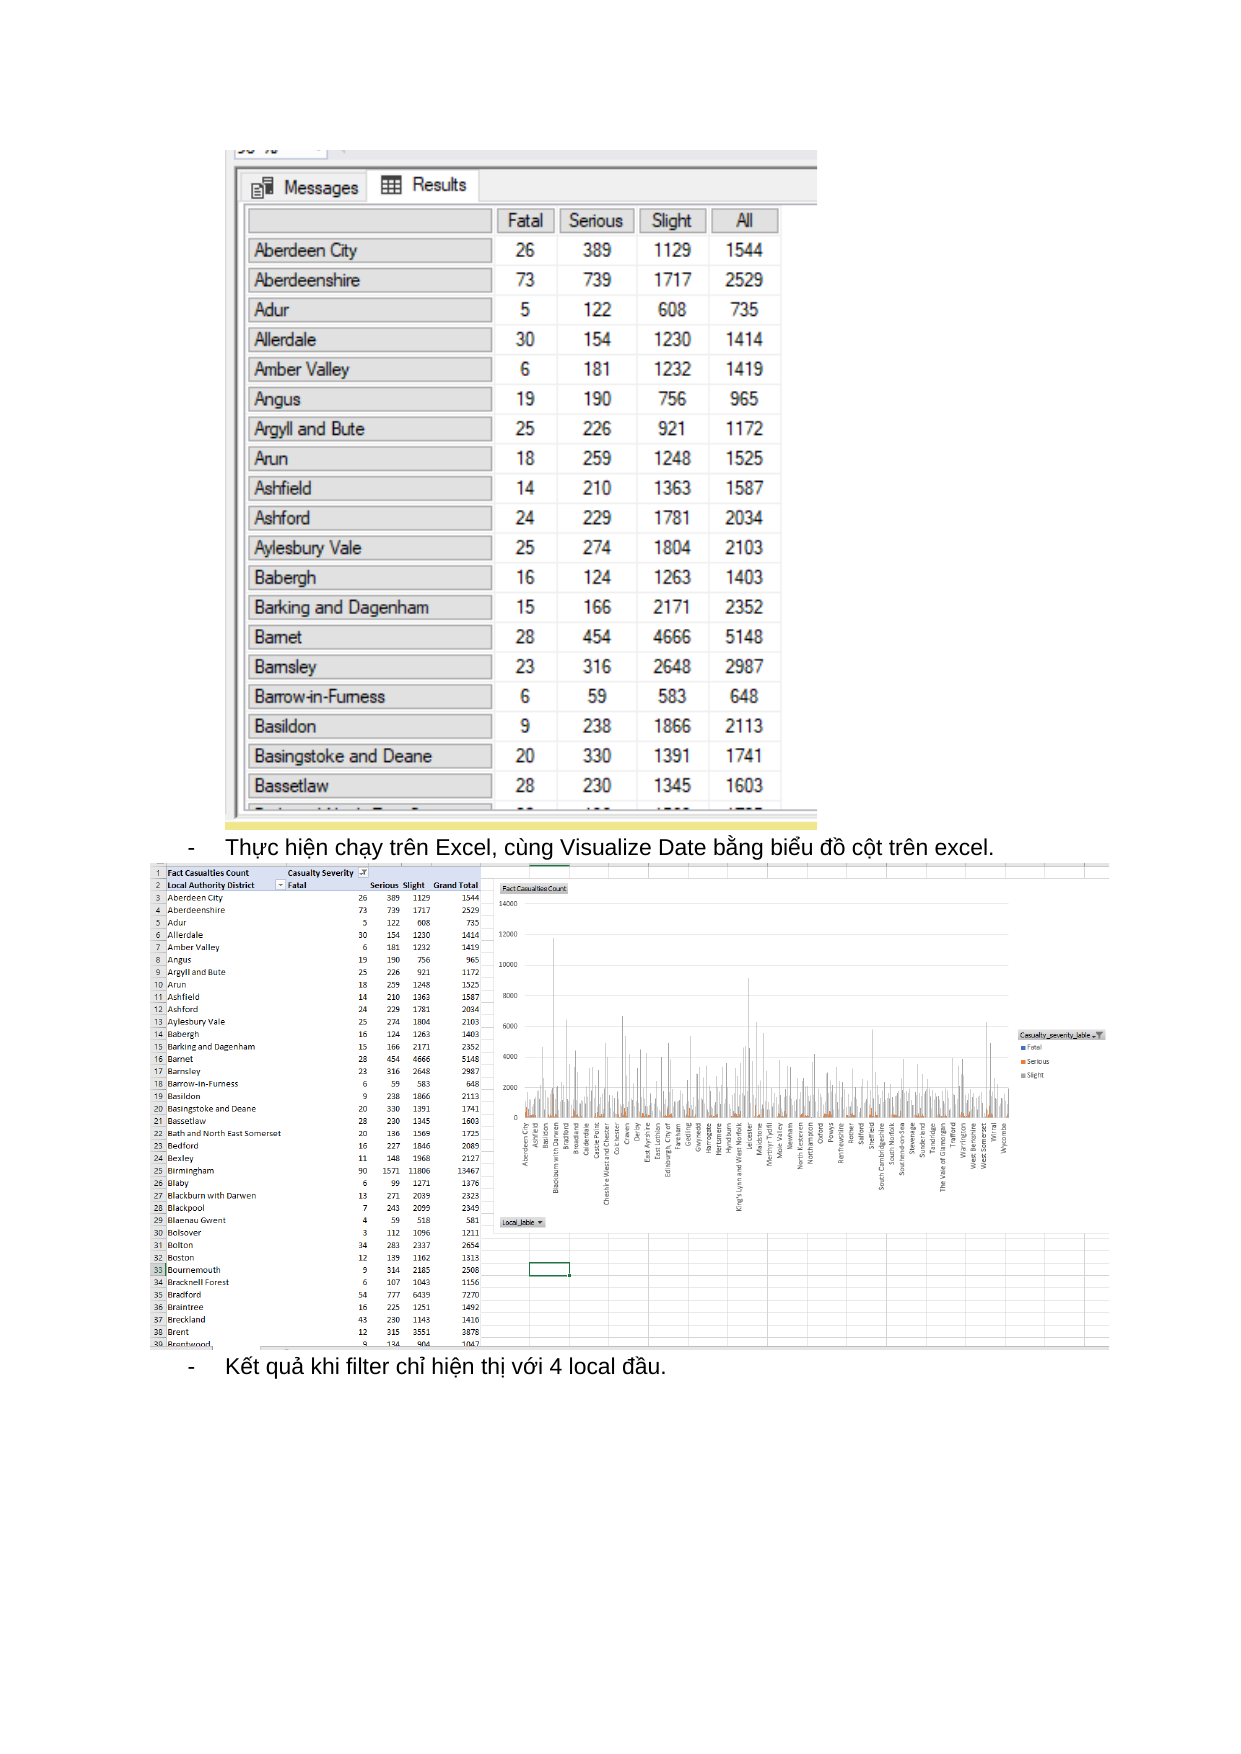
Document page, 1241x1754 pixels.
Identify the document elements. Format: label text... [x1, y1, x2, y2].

list Thực hiện chạy trên Excel, cùng Visualize Date bằng biểu đồ cột trên excel. [187, 833, 1109, 860]
list Kết quả khi filter chỉ hiện thị với 4 local đầu. [187, 1353, 1109, 1379]
picture [225, 150, 818, 830]
picture [150, 863, 1110, 1350]
